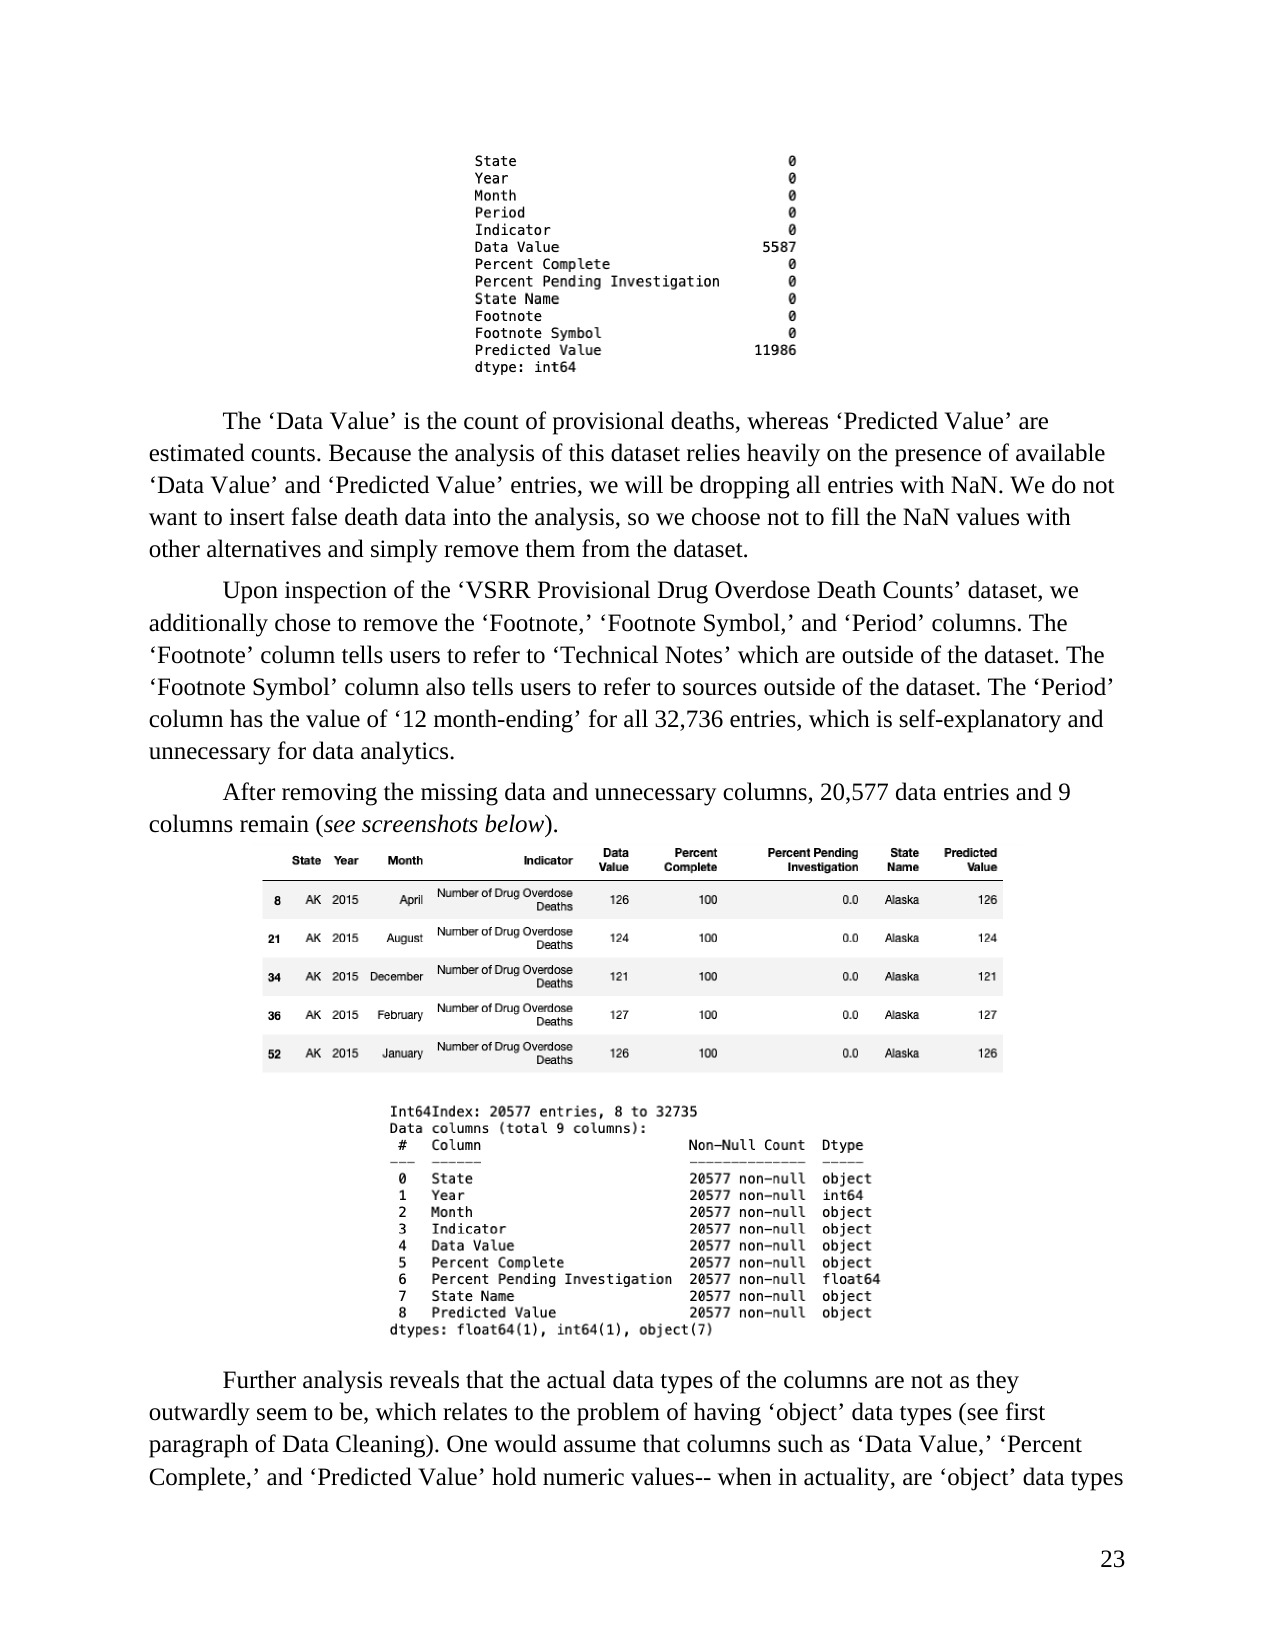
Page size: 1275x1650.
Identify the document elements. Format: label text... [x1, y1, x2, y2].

picture [461, 151, 814, 380]
picture [379, 1102, 896, 1339]
text The ‘Data Value’ is the count of provisional deaths, whereas ‘Predicted Value’ are estimated counts. Because the analysis of this dataset relies heavily on the presence of available ‘Data Value’ and ‘Predicted Value’ entries, we will be dropping all entries with NaN. We do not want to insert false death data into the analysis, so we choose not to fill the NaN values with other alternatives and simply remove them from the dataset. [148, 406, 1124, 563]
text Upon inspection of the ‘VSRR Provisional Drug Overdose Death Counts’ dataset, we additionally chose to remove the ‘Footnote,’ ‘Footnote Symbol,’ and ‘Period’ columns. The ‘Footnote’ column tells users to refer to ‘Technical Notes’ which are outside of the dataset. The ‘Footnote Symbol’ column also tells users to refer to sources outside of the dataset. The ‘Period’ column has the value of ‘12 month-ending’ for all 32,736 entries, which is self-explanatory and unnecessary for data analytics. [148, 576, 1124, 765]
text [148, 1365, 1124, 1490]
text After removing the missing data and unnecessary columns, 20,577 data entries and 9 columns remain (see screenshots below). [148, 777, 1124, 838]
picture [252, 842, 1023, 1082]
